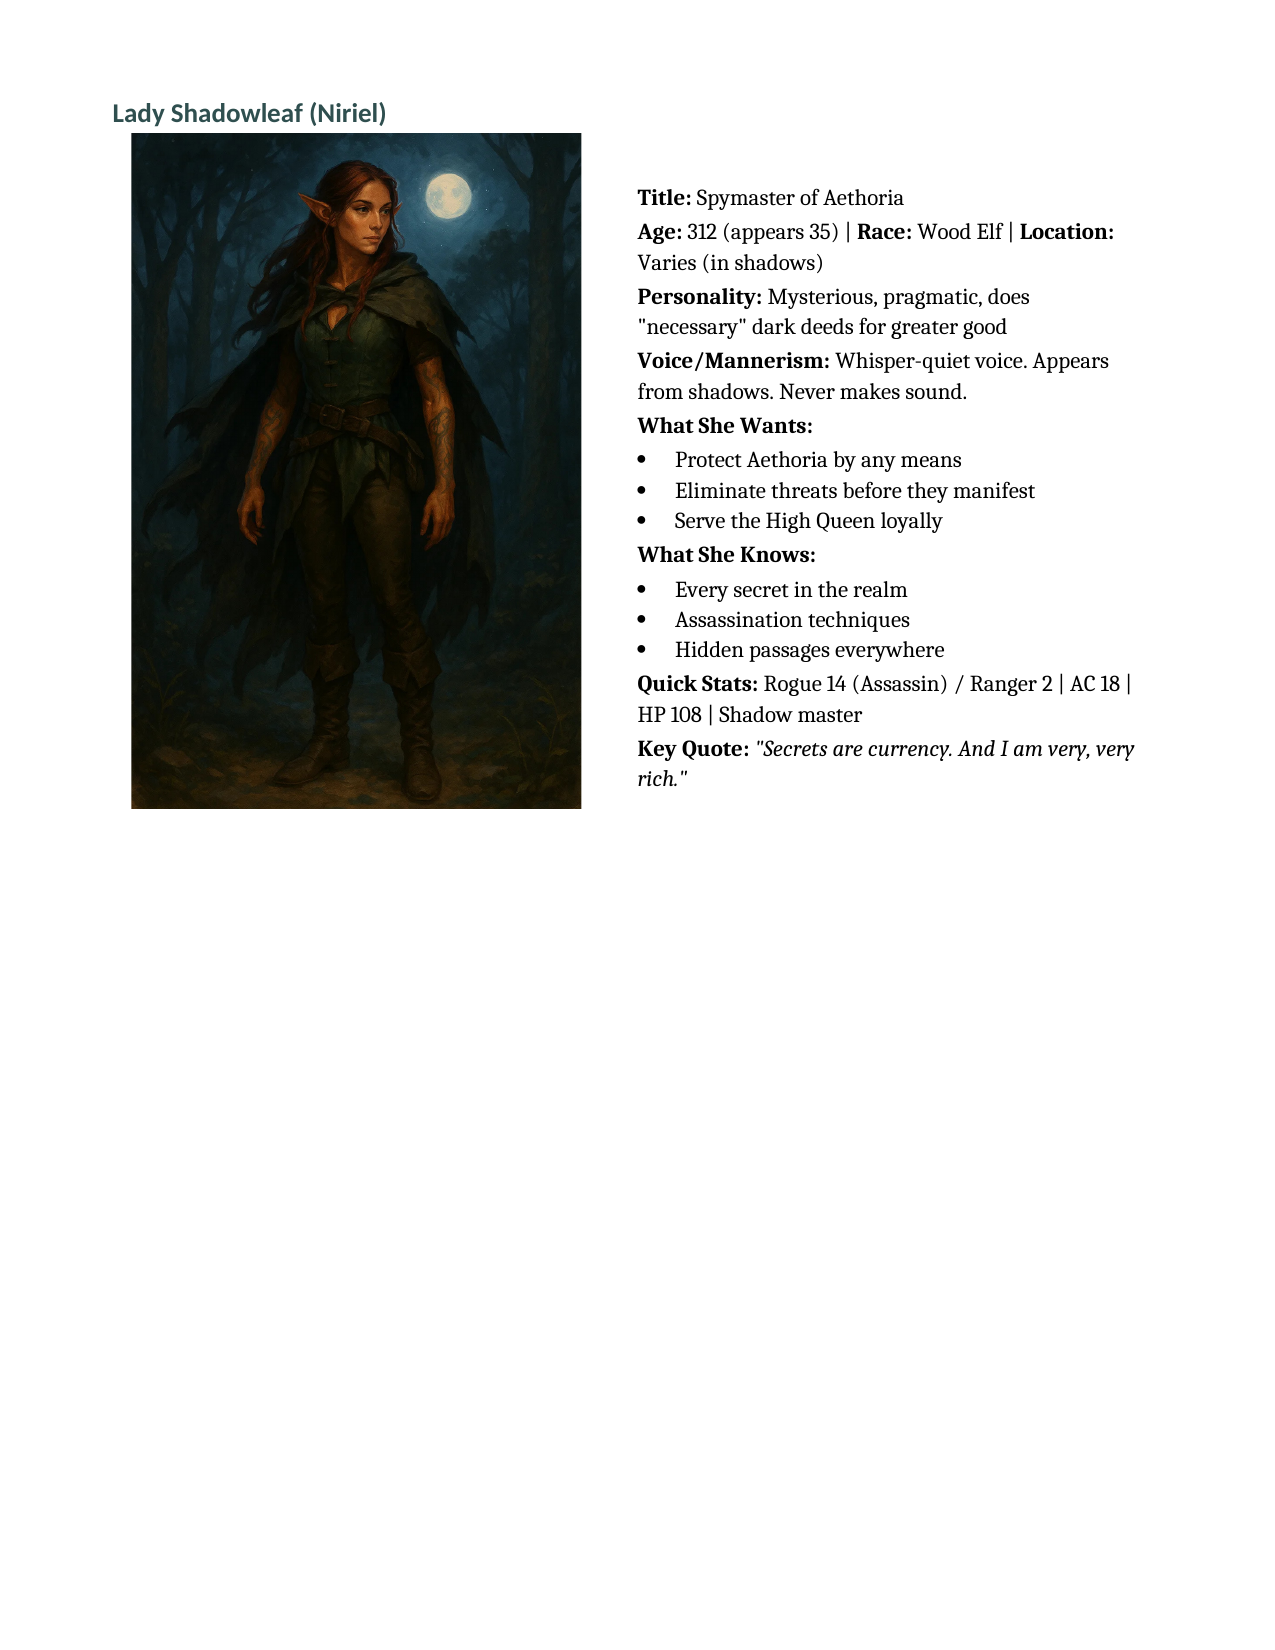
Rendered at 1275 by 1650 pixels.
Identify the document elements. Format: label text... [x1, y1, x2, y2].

table_header Title: Spymaster of Aethoria Age: 312 (appears 35) | Race: Wood Elf | Location: Varies (in shadows) Personality: Mysterious, pragmatic, does "necessary" dark deeds for greater good Voice/Mannerism: Whisper-quiet voice. Appears from shadows. Never makes sound. What She Wants: Protect Aethoria by any means Eliminate threats before they manifest Serve the High Queen loyally What She Knows: Every secret in the realm Assassination techniques Hidden passages everywhere Quick Stats: Rogue 14 (Assassin) / Ranger 2 | AC 18 | HP 108 | Shadow master Key Quote: "Secrets are currency. And I am very, very rich." [626, 134, 1151, 833]
picture [131, 133, 582, 809]
subtitle Lady Shadowleaf (Niriel) [112, 96, 1162, 129]
table_header [101, 134, 626, 833]
